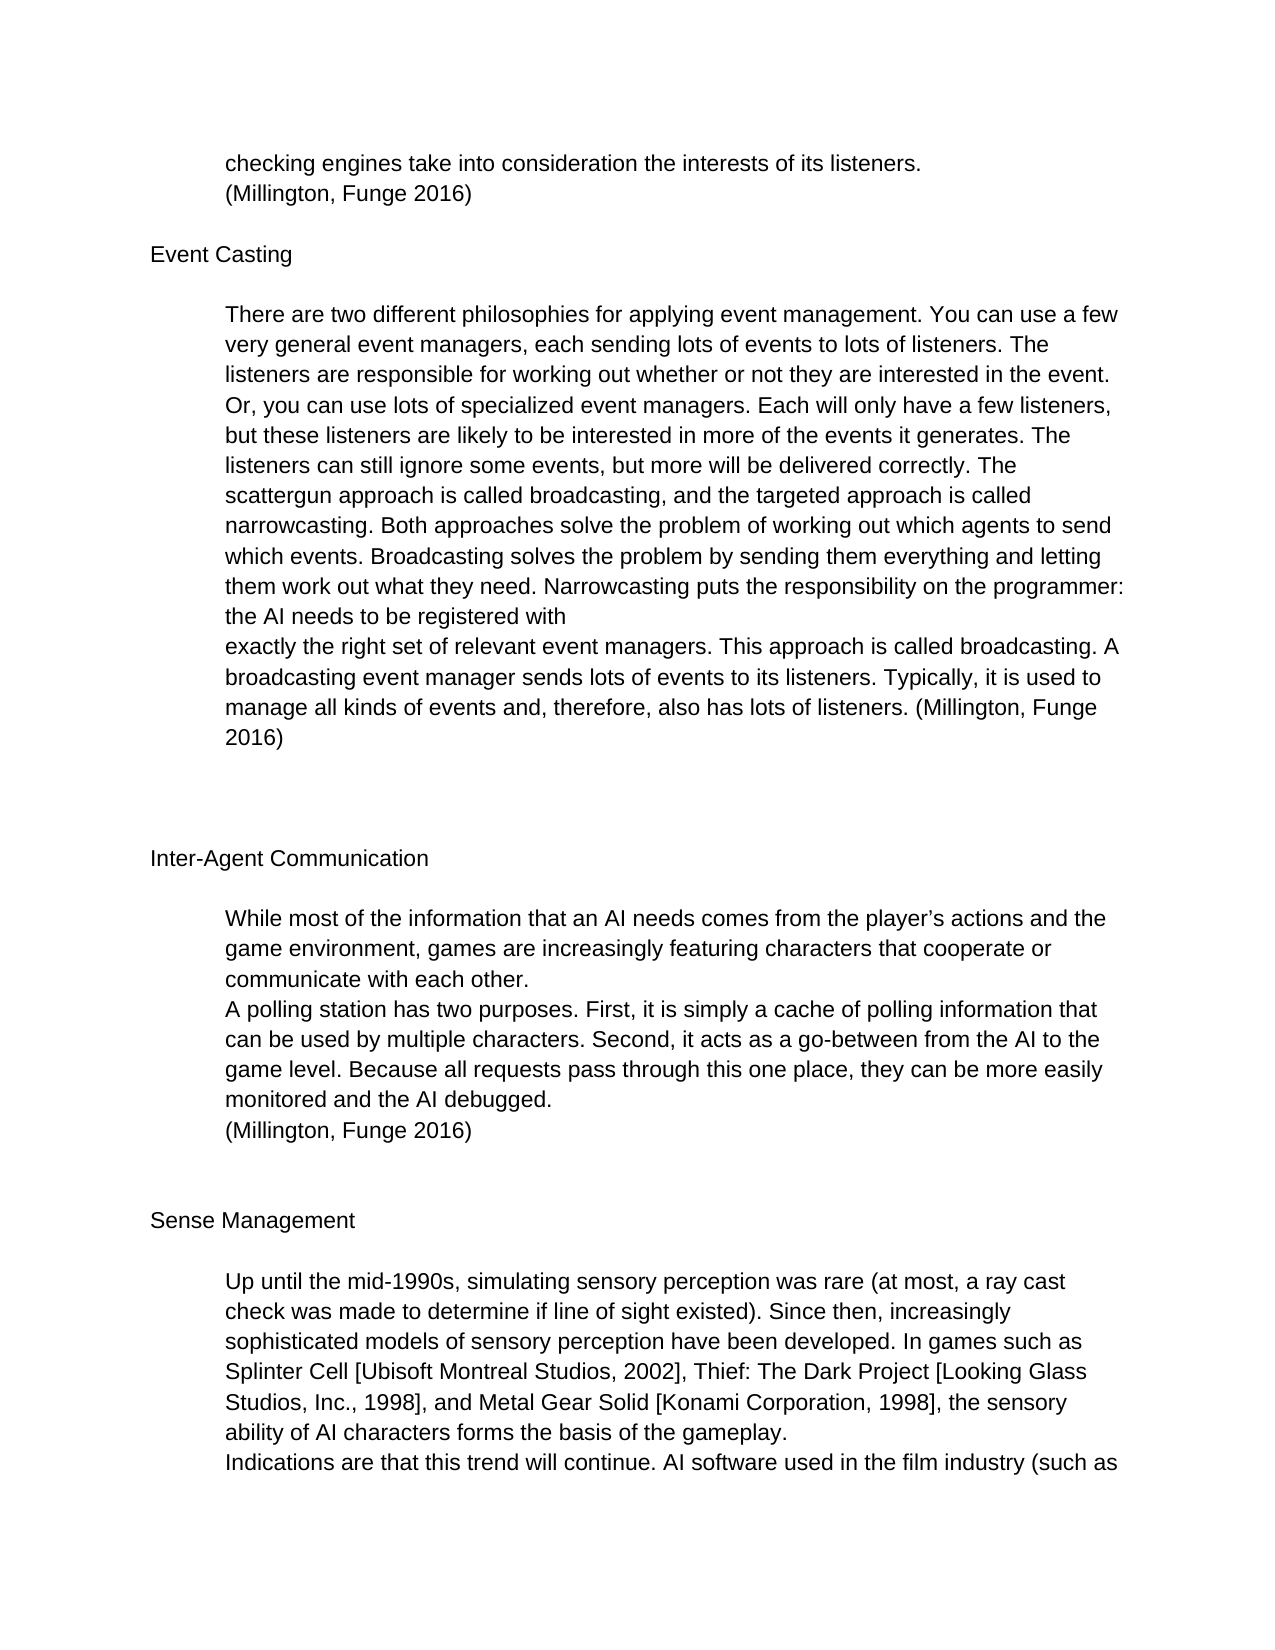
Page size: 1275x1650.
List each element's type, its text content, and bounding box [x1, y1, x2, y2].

text Sense Management [150, 1207, 1125, 1264]
text Inter-Agent Communication [150, 845, 1125, 901]
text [225, 150, 1125, 207]
text There are two different philosophies for applying event management. You can use a few very general event managers, each sending lots of events to lots of listeners. The listeners are responsible for working out whether or not they are interested in the event. Or, you can use lots of specialized event managers. Each will only have a few listeners, but these listeners are likely to be interested in more of the events it generates. The listeners can still ignore some events, but more will be delivered correctly. The scattergun approach is called broadcasting, and the targeted approach is called narrowcasting. Both approaches solve the problem of working out which agents to send which events. Broadcasting solves the problem by sending them everything and letting them work out what they need. Narrowcasting puts the responsibility on the programmer: the AI needs to be registered with exactly the right set of relevant event managers. This approach is called broadcasting. A broadcasting event manager sends lots of events to its listeners. Typically, it is used to manage all kinds of events and, therefore, also has lots of listeners. (Millington, Funge 2016) [225, 301, 1125, 750]
text Event Casting [150, 241, 1125, 297]
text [225, 1268, 1125, 1475]
text While most of the information that an AI needs comes from the player’s actions and the game environment, games are increasingly featuring characters that cooperate or communicate with each other. A polling station has two purposes. First, it is simply a cache of polling information that can be used by multiple characters. Second, it acts as a go-between from the AI to the game level. Because all requests pass through this one place, they can be more easily monitored and the AI debugged. (Millington, Funge 2016) [225, 905, 1125, 1143]
